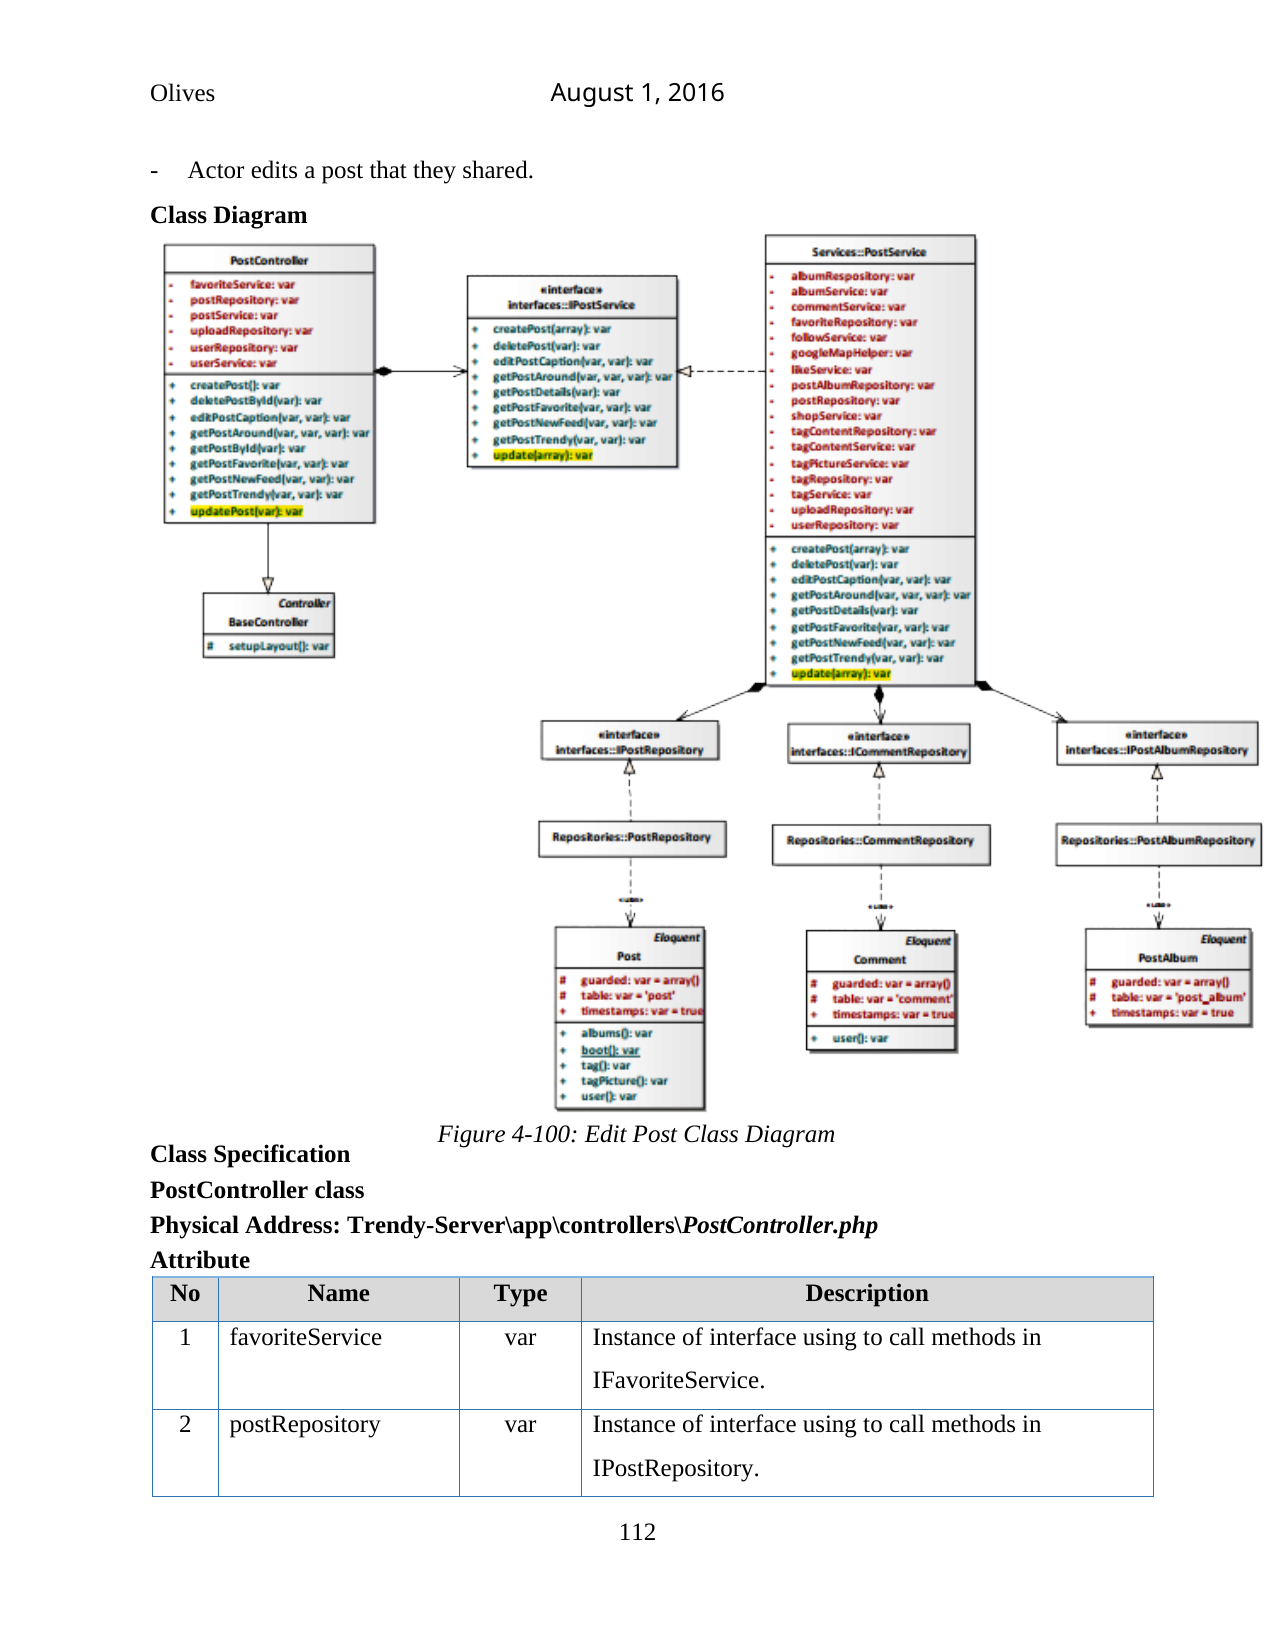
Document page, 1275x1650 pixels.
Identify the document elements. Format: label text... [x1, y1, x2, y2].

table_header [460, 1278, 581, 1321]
subtitle Class Diagram [150, 200, 1125, 229]
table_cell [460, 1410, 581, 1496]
subtitle Physical Address: Trendy-Server\app\controllers\PostController.php [150, 1210, 1125, 1239]
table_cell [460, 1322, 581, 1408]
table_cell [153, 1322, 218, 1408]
picture [150, 231, 1275, 1121]
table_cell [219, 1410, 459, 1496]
list Actor edits a post that they shared. [150, 150, 1125, 185]
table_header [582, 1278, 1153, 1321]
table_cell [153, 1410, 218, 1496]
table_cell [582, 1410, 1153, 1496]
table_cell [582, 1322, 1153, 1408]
subtitle Attribute [150, 1245, 1125, 1274]
subtitle Class Specification [150, 1139, 1125, 1168]
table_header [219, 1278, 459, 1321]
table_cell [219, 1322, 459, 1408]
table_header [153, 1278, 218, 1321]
subtitle PostController class [150, 1175, 1125, 1203]
